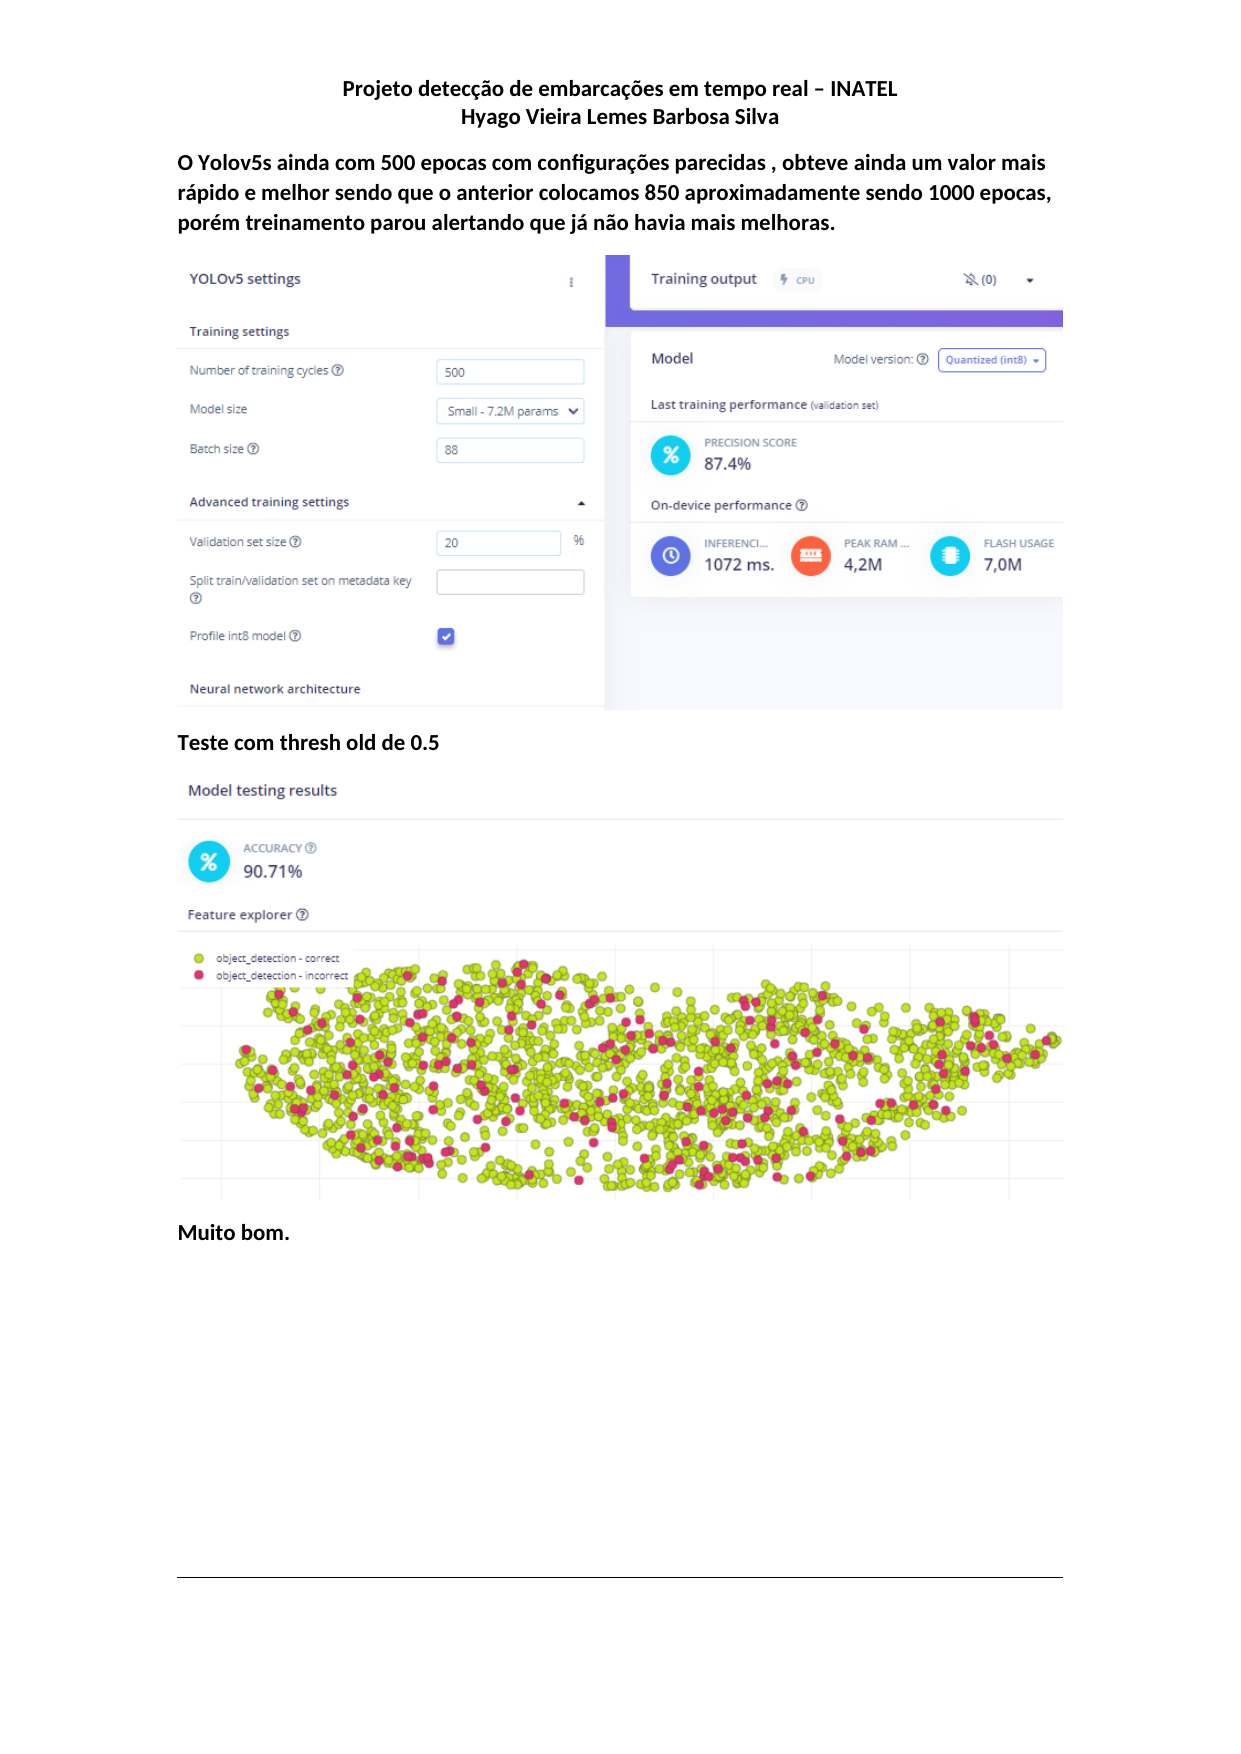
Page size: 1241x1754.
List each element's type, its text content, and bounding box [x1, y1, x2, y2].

text Muito bom. [177, 1218, 1063, 1246]
picture [177, 775, 1063, 1200]
picture [177, 255, 1063, 710]
text O Yolov5s ainda com 500 epocas com configurações parecidas , obteve ainda um valor mais rápido e melhor sendo que o anterior colocamos 850 aproximadamente sendo 1000 epocas, porém treinamento parou alertando que já não havia mais melhoras. [177, 148, 1063, 236]
text Teste com thresh old de 0.5 [177, 728, 1063, 756]
